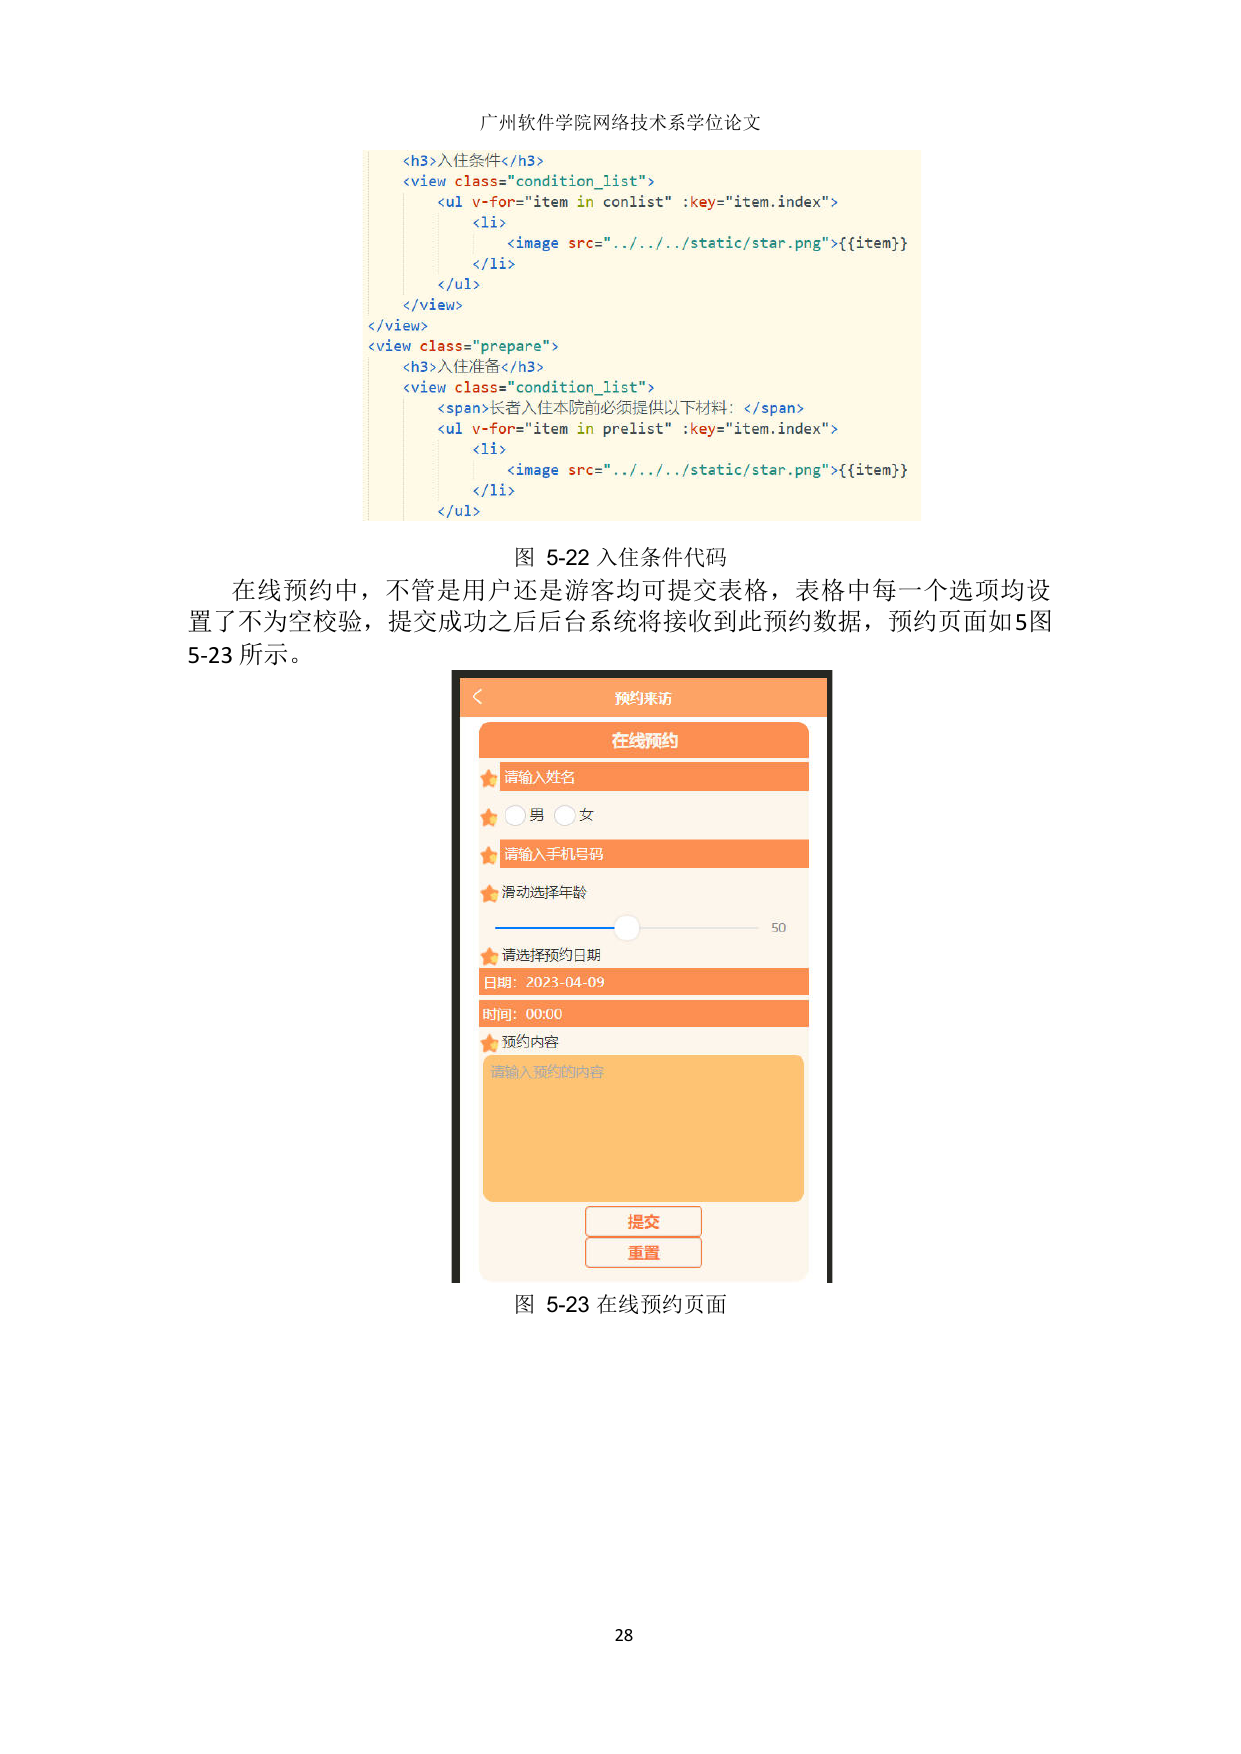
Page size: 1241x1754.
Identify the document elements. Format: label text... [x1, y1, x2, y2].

picture [362, 150, 922, 521]
picture [451, 670, 833, 1283]
